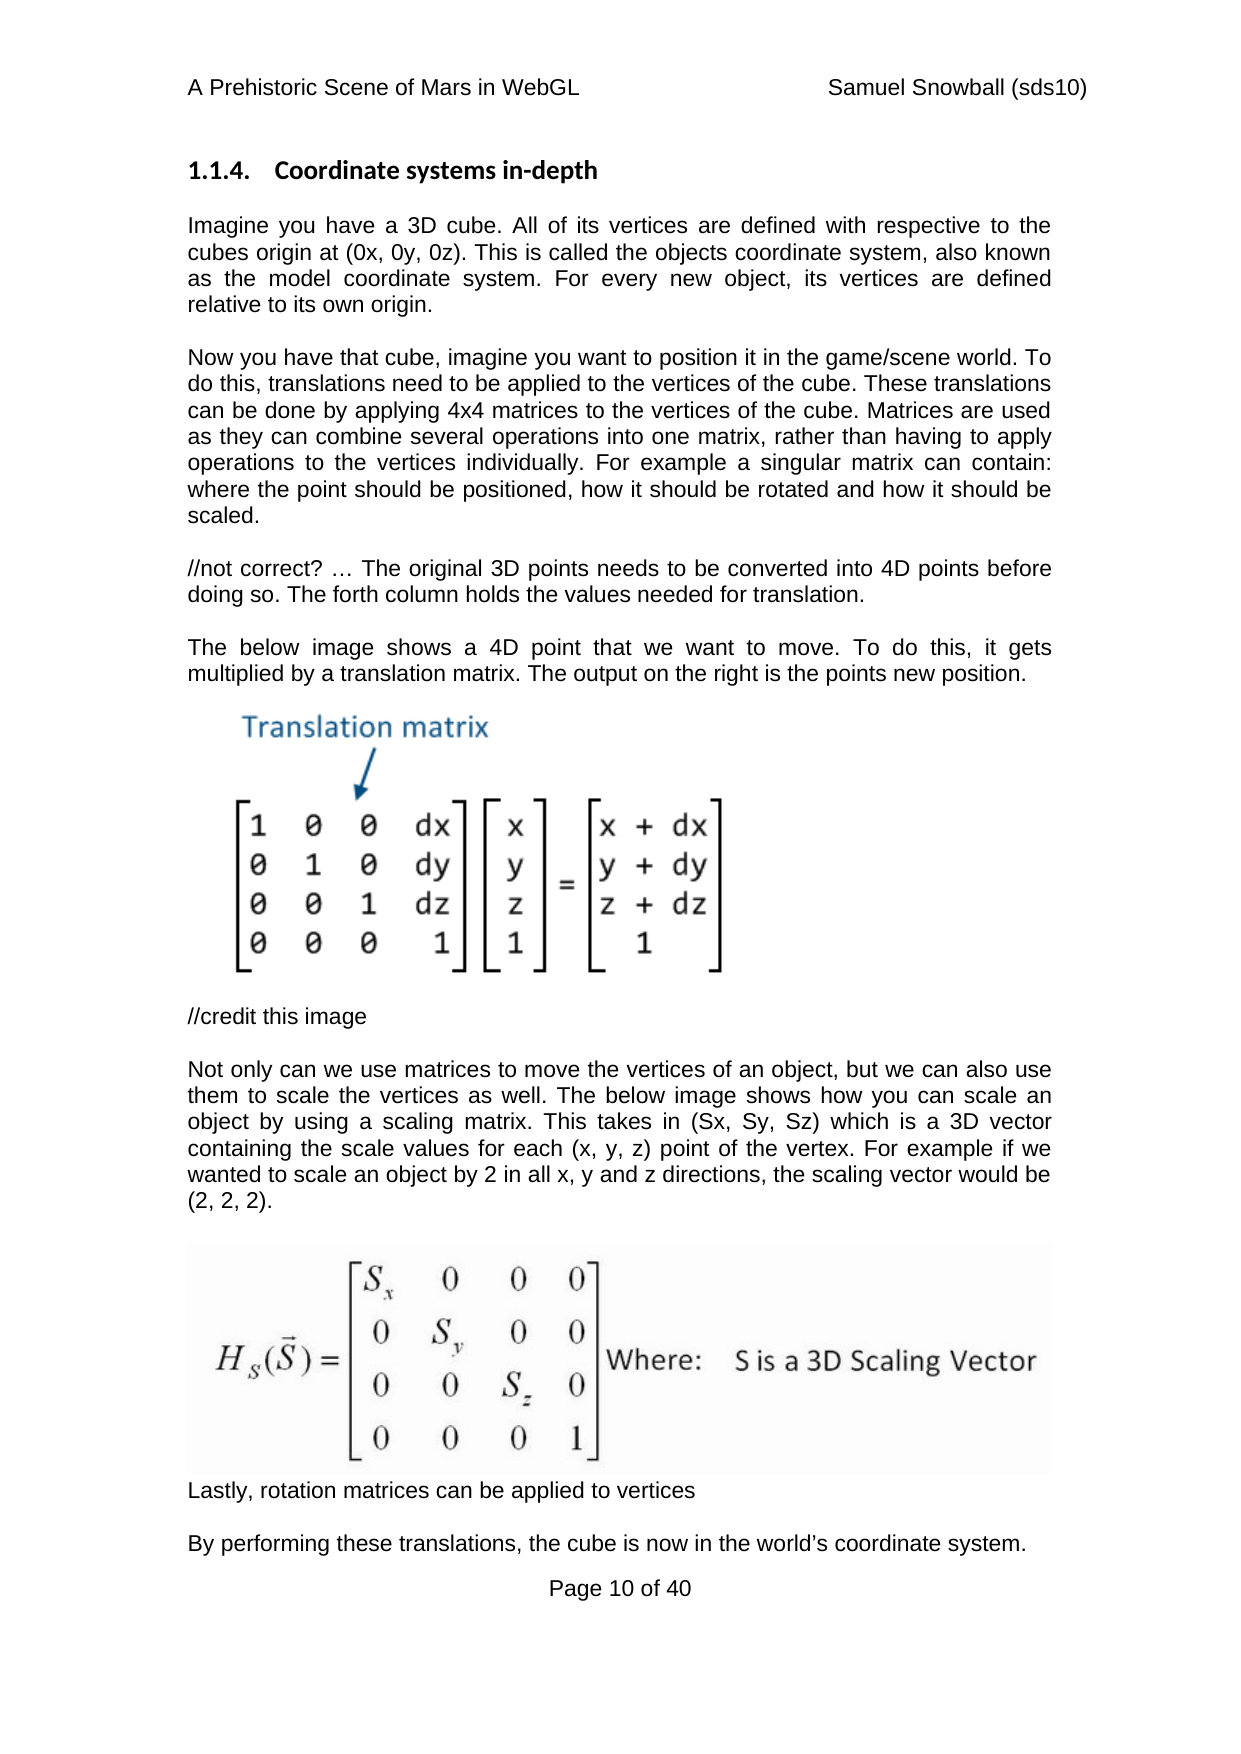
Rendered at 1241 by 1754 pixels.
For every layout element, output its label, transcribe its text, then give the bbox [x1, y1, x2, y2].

text By performing these translations, the cube is now in the world’s coordinate system. [187, 1530, 1053, 1556]
text Not only can we use matrices to move the vertices of an object, but we can also use them to scale the vertices as well. The below image shows how you can scale an object by using a scaling matrix. This takes in (Sx, Sy, Sz) which is a 3D vector containing the scale values for each (x, y, z) point of the vertex. For example if we wanted to scale an object by 2 in all x, y and z directions, the scaling vector would be (2, 2, 2). [187, 1056, 1053, 1214]
picture [187, 1244, 1052, 1293]
text Now you have that cube, imagine you want to position it in the game/scene world. To do this, translations need to be applied to the vertices of the cube. These translations can be done by applying 4x4 matrices to the vertices of the cube. Matrices are used as they can combine several operations into one matrix, rather than having to apply operations to the vertices individually. For example a singular matrix can contain: where the point should be positioned, how it should be rotated and how it should be scaled. [187, 344, 1053, 528]
text //credit this image [187, 1003, 1053, 1029]
subtitle 1.1.4. Coordinate systems in-depth [187, 153, 1053, 186]
picture [227, 700, 728, 982]
text Imagine you have a 3D cube. All of its vertices are defined with respective to the cubes origin at (0x, 0y, 0z). This is called the objects coordinate system, also known as the model coordinate system. For every new object, its vertices are defined relative to its own origin. [187, 212, 1053, 318]
text The below image shows a 4D point that we want to move. To do this, it gets multiplied by a translation matrix. The output on the right is the points new position. [187, 634, 1053, 687]
text //not correct? … The original 3D points needs to be converted into 4D points before doing so. The forth column holds the values needed for translation. [187, 555, 1053, 607]
text Lastly, rotation matrices can be applied to vertices [187, 1293, 1053, 1503]
